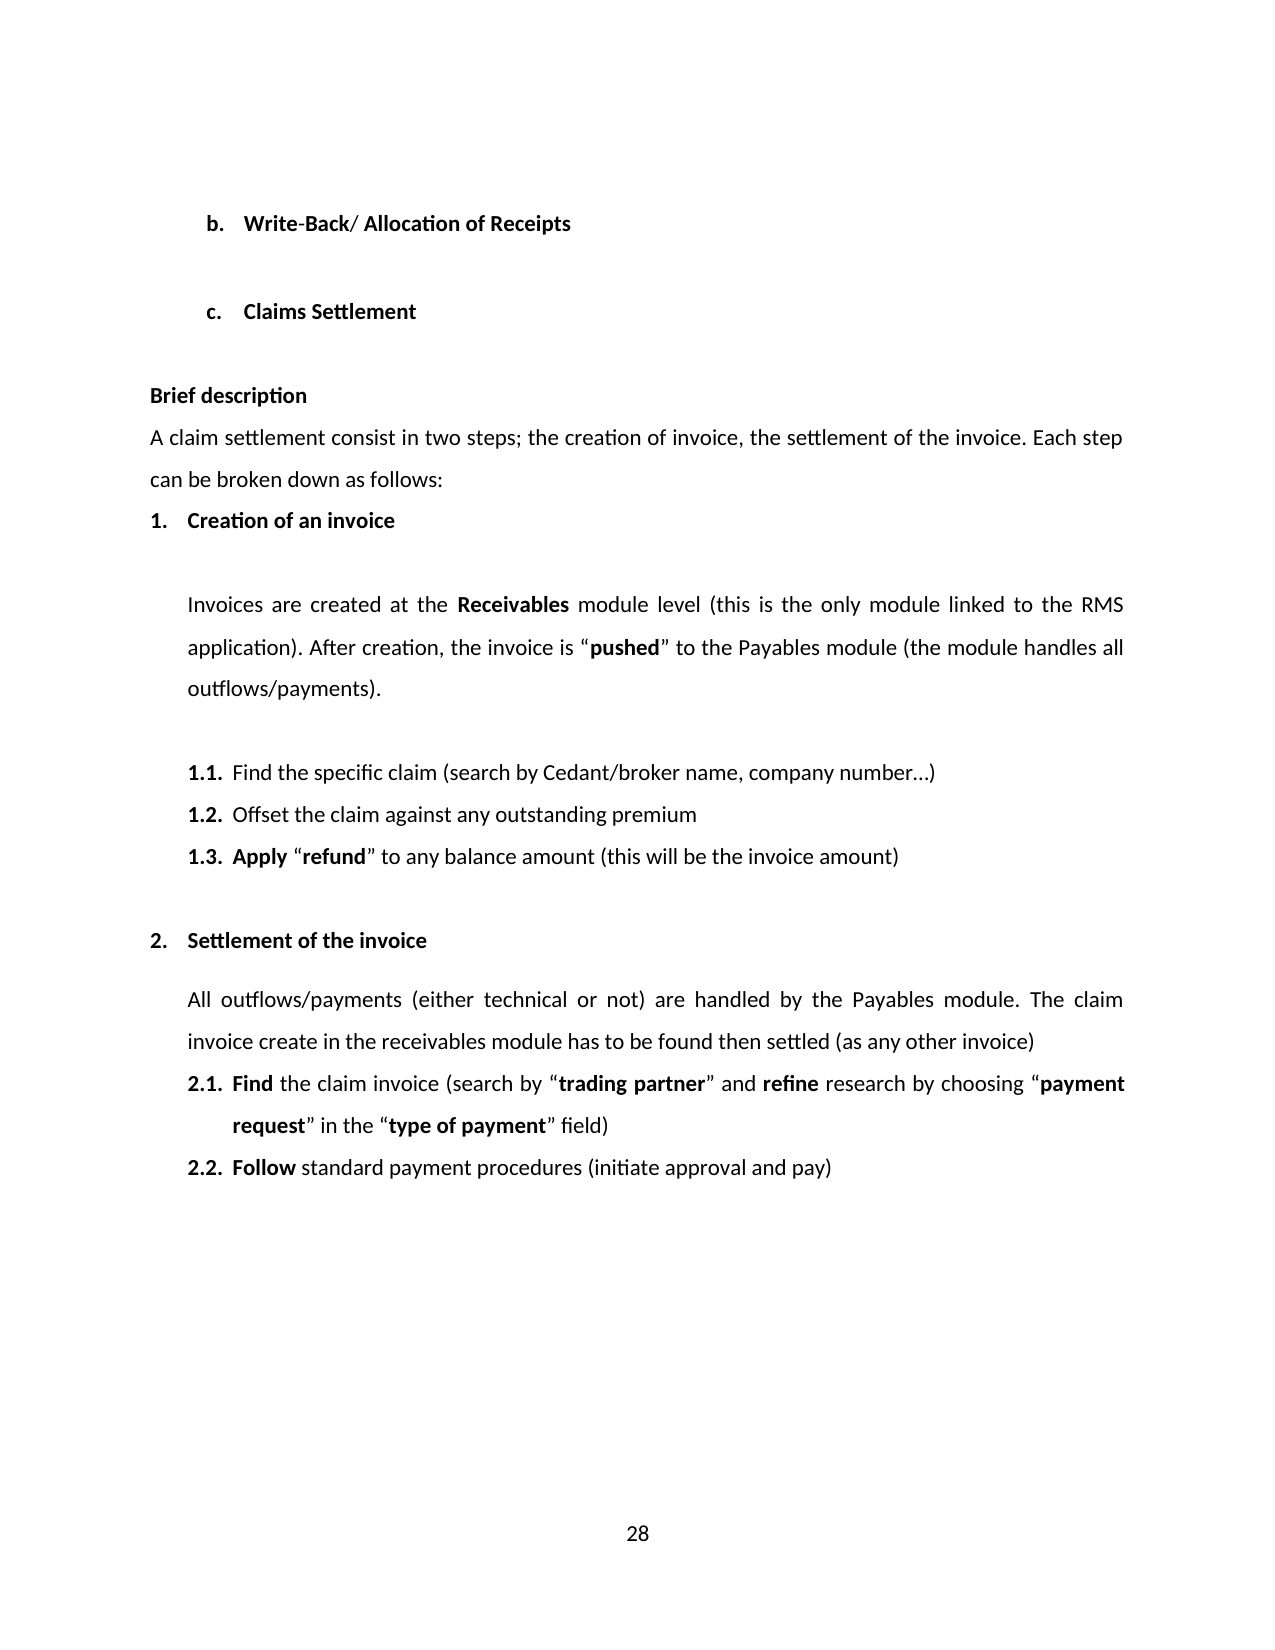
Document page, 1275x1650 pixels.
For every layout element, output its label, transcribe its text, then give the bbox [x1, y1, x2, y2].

list Invoices are created at the Receivables module level (this is the only module linked to the RMS application). After creation, the invoice is “pushed” to the Payables module (the module handles all outflows/payments). [187, 591, 1125, 703]
subtitle Write-Back/ Allocation of Receipts [206, 209, 1125, 237]
text A claim settlement consist in two steps; the creation of invoice, the settlement of the invoice. Each step can be broken down as follows: [150, 423, 1125, 493]
list Find the claim invoice (search by “trading partner” and refine research by choosing “payment request” in the “type of payment” field) [187, 1069, 1125, 1139]
text Brief description [150, 381, 1125, 409]
list Offset the claim against any outstanding premium [187, 801, 1125, 828]
list Apply “refund” to any balance amount (this will be the invoice amount) [187, 842, 1125, 871]
text All outflows/payments (either technical or not) are handled by the Payables module. The claim invoice create in the receivables module has to be found then settled (as any other invoice) [187, 985, 1125, 1055]
list Settlement of the invoice [150, 926, 1125, 954]
subtitle Claims Settlement [206, 297, 1125, 325]
list Creation of an invoice [150, 507, 1125, 535]
list Find the specific claim (search by Cedant/broker name, company number…) [187, 758, 1125, 787]
list Follow standard payment procedures (initiate approval and pay) [187, 1153, 1125, 1181]
